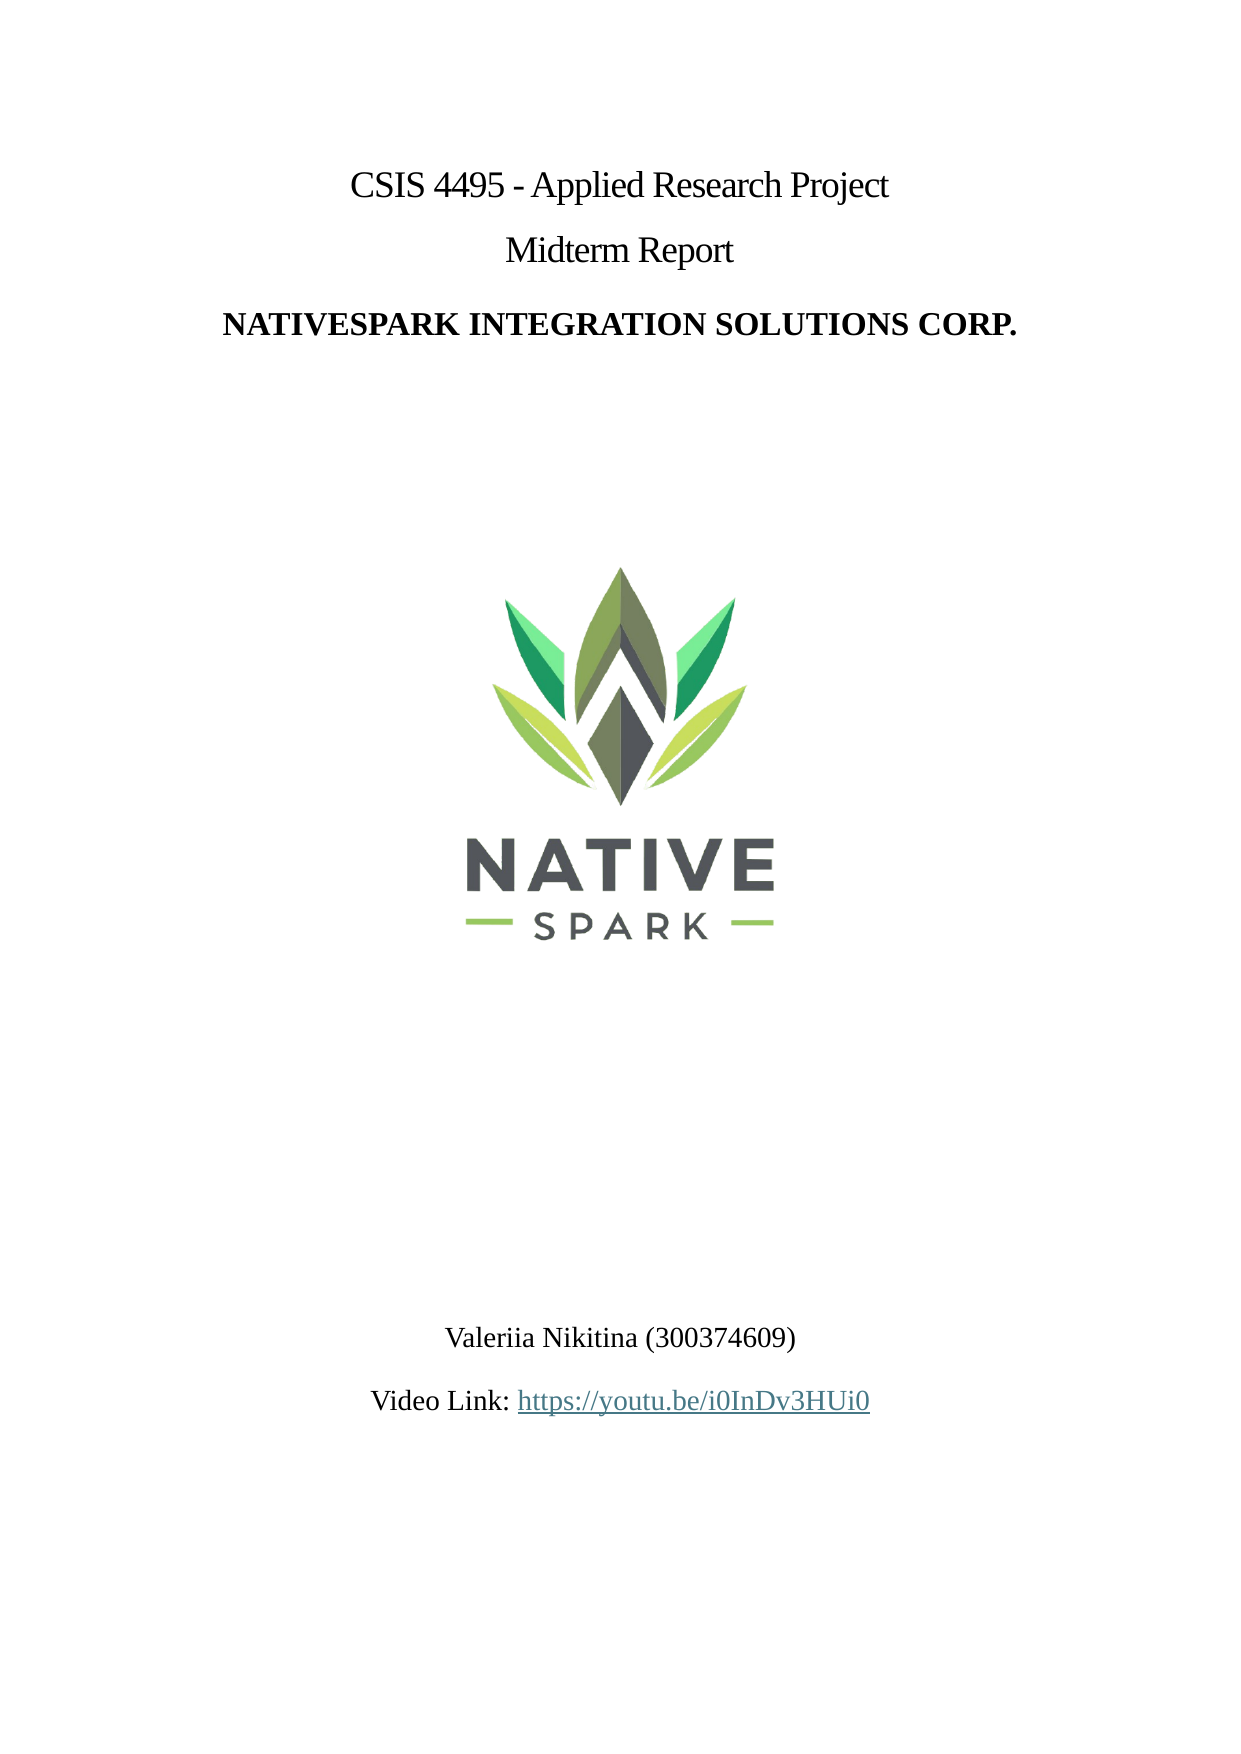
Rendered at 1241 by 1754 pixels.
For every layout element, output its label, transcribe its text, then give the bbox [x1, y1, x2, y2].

title CSIS 4495 - Applied Research Project [150, 162, 1090, 206]
title Midterm Report [150, 227, 1090, 270]
text Valeriia Nikitina (300374609) [150, 1320, 1090, 1353]
picture [353, 486, 887, 1020]
text Video Link: https://youtu.be/i0InDv3HUi0 [150, 1383, 1090, 1416]
text NATIVESPARK INTEGRATION SOLUTIONS CORP. [150, 304, 1090, 343]
